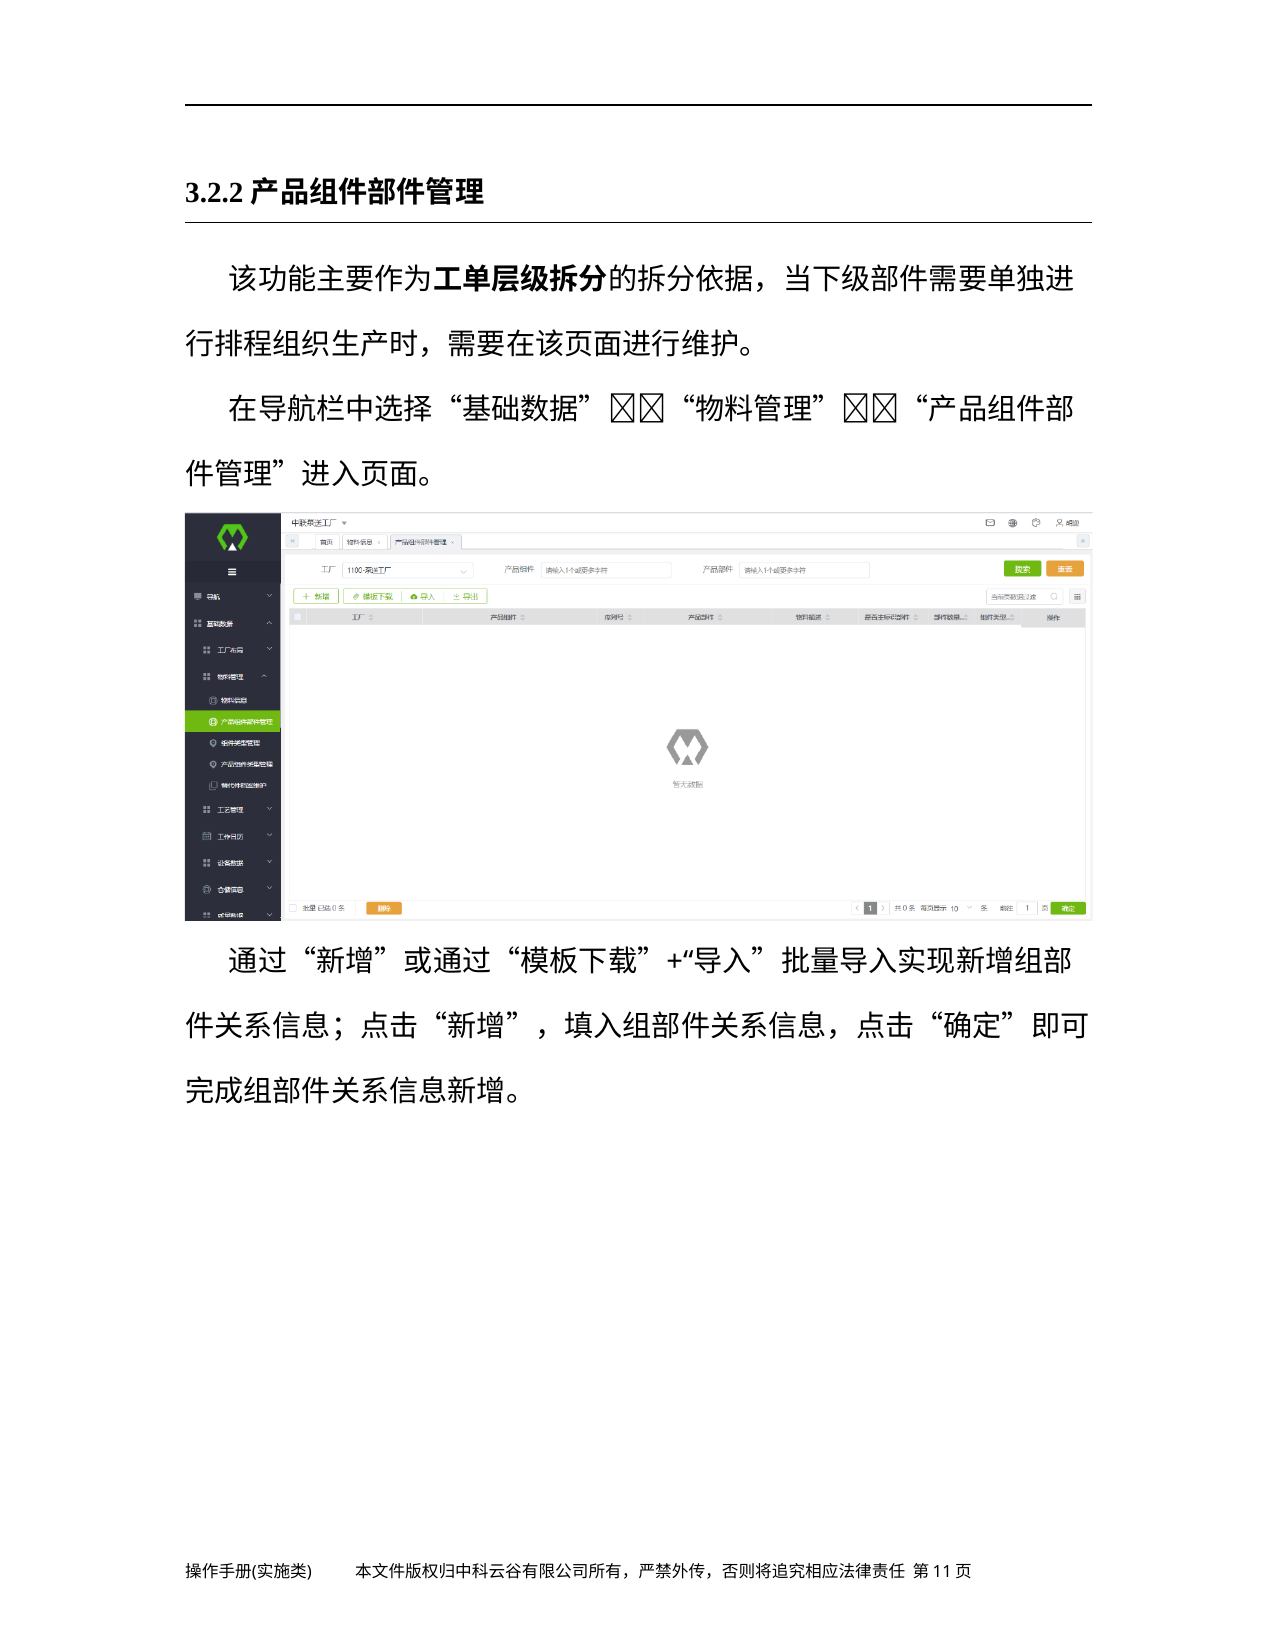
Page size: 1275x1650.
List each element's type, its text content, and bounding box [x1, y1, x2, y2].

text 该功能主要作为工单层级拆分的拆分依据，当下级部件需要单独进行排程组织生产时，需要在该页面进行维护。 [185, 244, 1092, 374]
text 产品组件部件管理 [185, 157, 1092, 222]
text 在导航栏中选择“基础数据”“物料管理”“产品组件部件管理”进入页面。 [185, 374, 1092, 504]
text 通过“新增”或通过“模板下载”+“导入”批量导入实现新增组部件关系信息；点击“新增”，填入组部件关系信息，点击“确定”即可完成组部件关系信息新增。 [185, 926, 1092, 1121]
picture [184, 509, 1093, 921]
